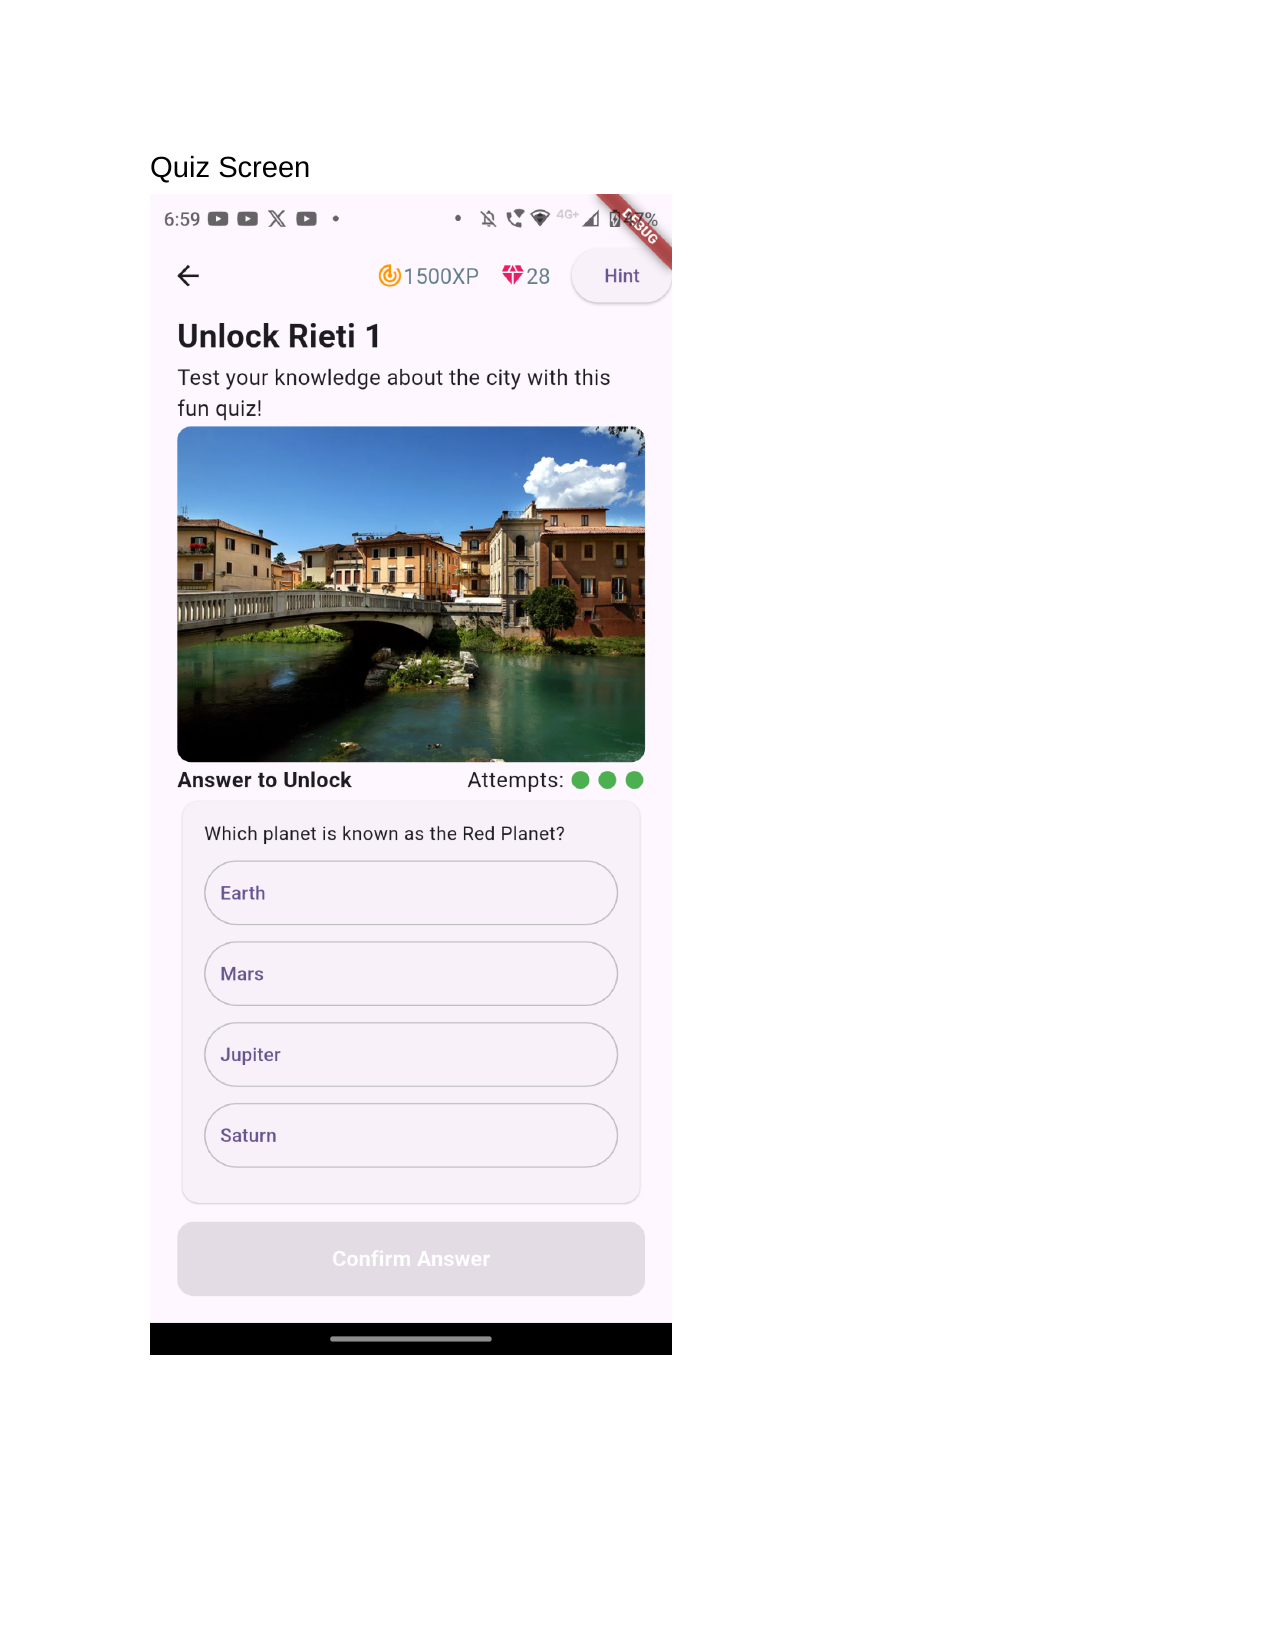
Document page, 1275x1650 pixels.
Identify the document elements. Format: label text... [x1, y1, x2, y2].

picture [150, 194, 672, 1355]
title Quiz Screen [150, 150, 1125, 183]
